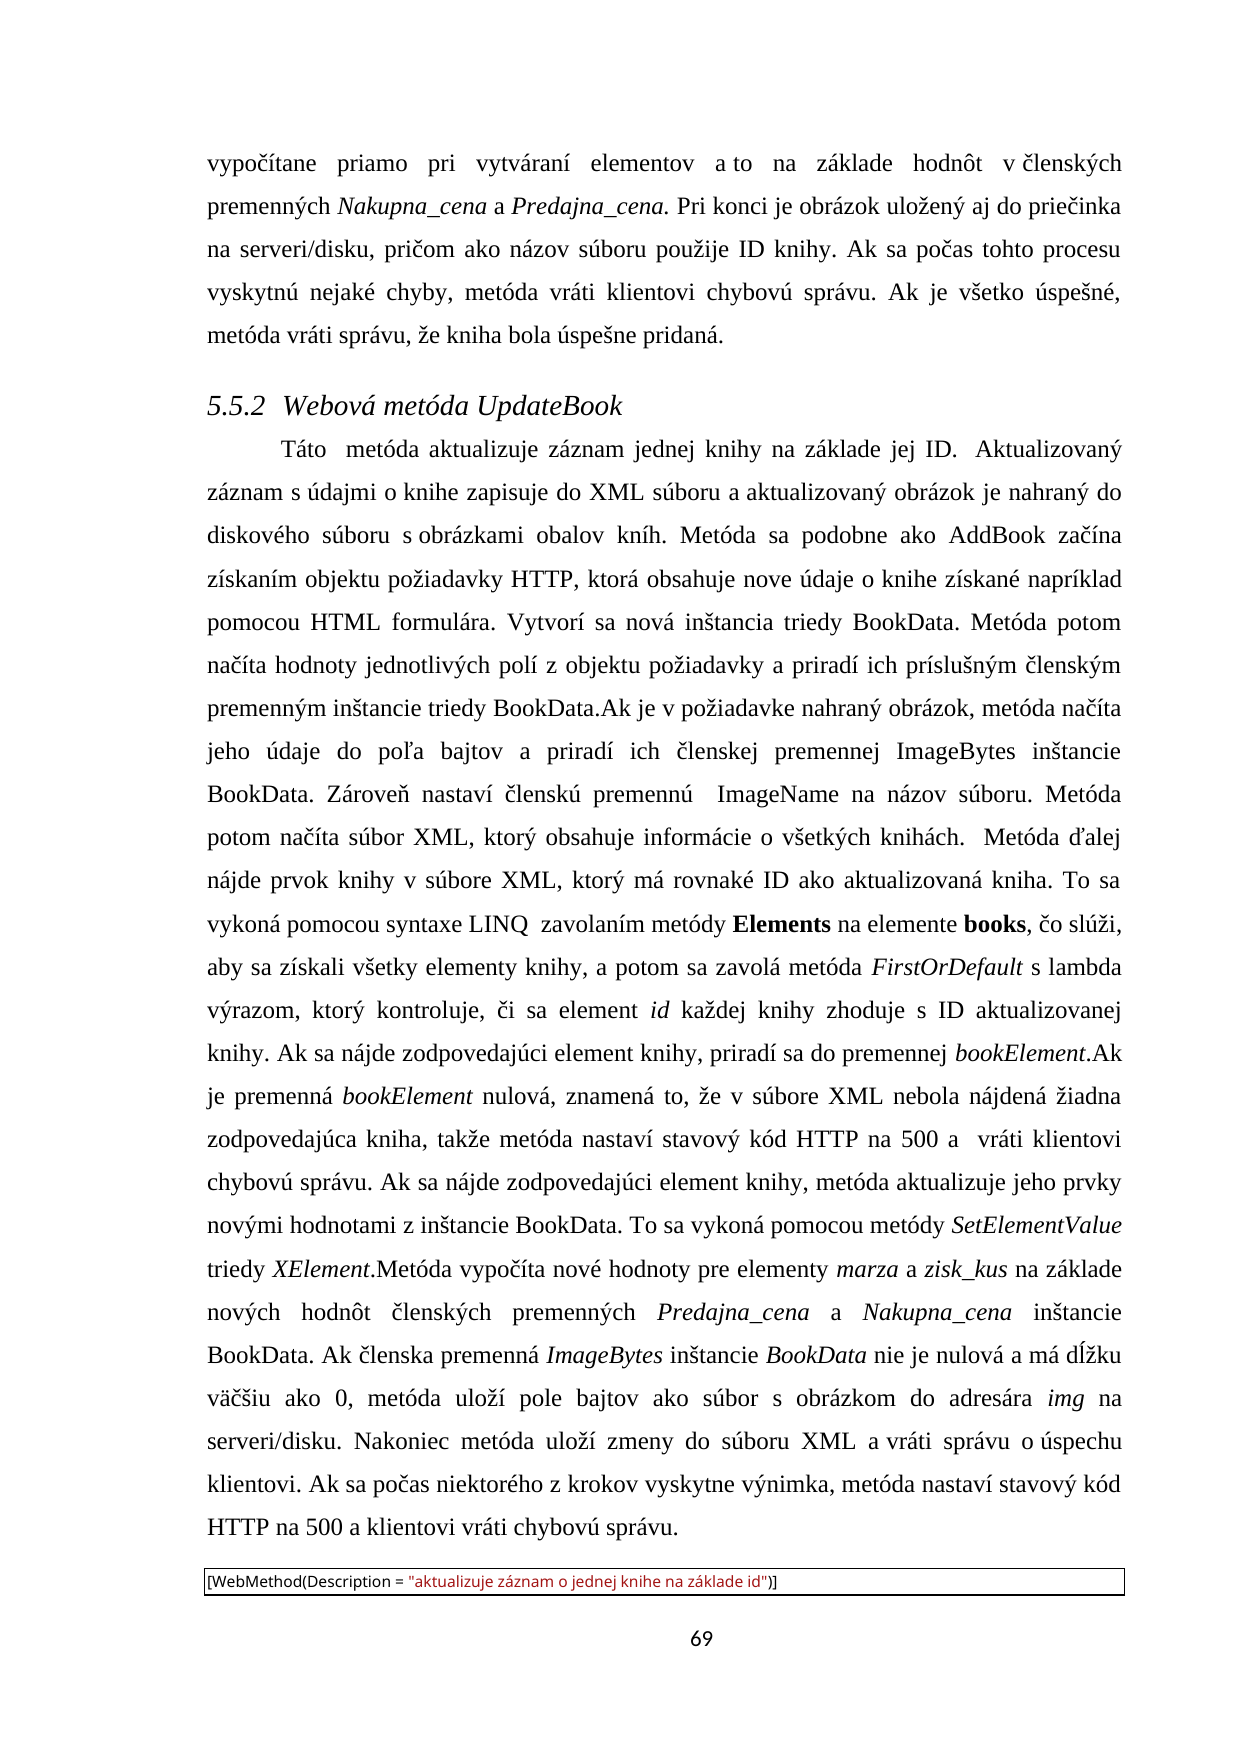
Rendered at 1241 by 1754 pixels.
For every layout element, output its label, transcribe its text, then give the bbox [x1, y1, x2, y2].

subtitle Webová metóda UpdateBook [207, 388, 1122, 422]
text Táto metóda aktualizuje záznam jednej knihy na základe jej ID. Aktualizovaný záznam s údajmi o knihe zapisuje do XML súboru a aktualizovaný obrázok je nahraný do diskového súboru s obrázkami obalov kníh. Metóda sa podobne ako AddBook začína získaním objektu požiadavky HTTP, ktorá obsahuje nove údaje o knihe získané napríklad pomocou HTML formulára. Vytvorí sa nová inštancia triedy BookData. Metóda potom načíta hodnoty jednotlivých polí z objektu požiadavky a priradí ich príslušným členským premenným inštancie triedy BookData.Ak je v požiadavke nahraný obrázok, metóda načíta jeho údaje do poľa bajtov a priradí ich členskej premennej ImageBytes inštancie BookData. Zároveň nastaví členskú premennú ImageName na názov súboru. Metóda potom načíta súbor XML, ktorý obsahuje informácie o všetkých knihách. Metóda ďalej nájde prvok knihy v súbore XML, ktorý má rovnaké ID ako aktualizovaná kniha. To sa vykoná pomocou syntaxe LINQ zavolaním metódy Elements na elemente books, čo slúži, aby sa získali všetky elementy knihy, a potom sa zavolá metóda FirstOrDefault s lambda výrazom, ktorý kontroluje, či sa element id každej knihy zhoduje s ID aktualizovanej knihy. Ak sa nájde zodpovedajúci element knihy, priradí sa do premennej bookElement.Ak je premenná bookElement nulová, znamená to, že v súbore XML nebola nájdená žiadna zodpovedajúca kniha, takže metóda nastaví stavový kód HTTP na 500 a vráti klientovi chybovú správu. Ak sa nájde zodpovedajúci element knihy, metóda aktualizuje jeho prvky novými hodnotami z inštancie BookData. To sa vykoná pomocou metódy SetElementValue triedy XElement.Metóda vypočíta nové hodnoty pre elementy marza a zisk_kus na základe nových hodnôt členských premenných Predajna_cena a Nakupna_cena inštancie BookData. Ak členska premenná ImageBytes inštancie BookData nie je nulová a má dĺžku väčšiu ako 0, metóda uloží pole bajtov ako súbor s obrázkom do adresára img na serveri/disku. Nakoniec metóda uloží zmeny do súboru XML a vráti správu o úspechu klientovi. Ak sa počas niektorého z krokov vyskytne výnimka, metóda nastaví stavový kód HTTP na 500 a klientovi vráti chybovú správu. [207, 434, 1122, 1541]
text [WebMethod(Description = "aktualizuje záznam o jednej knihe na základe id")] [205, 1569, 1124, 1594]
